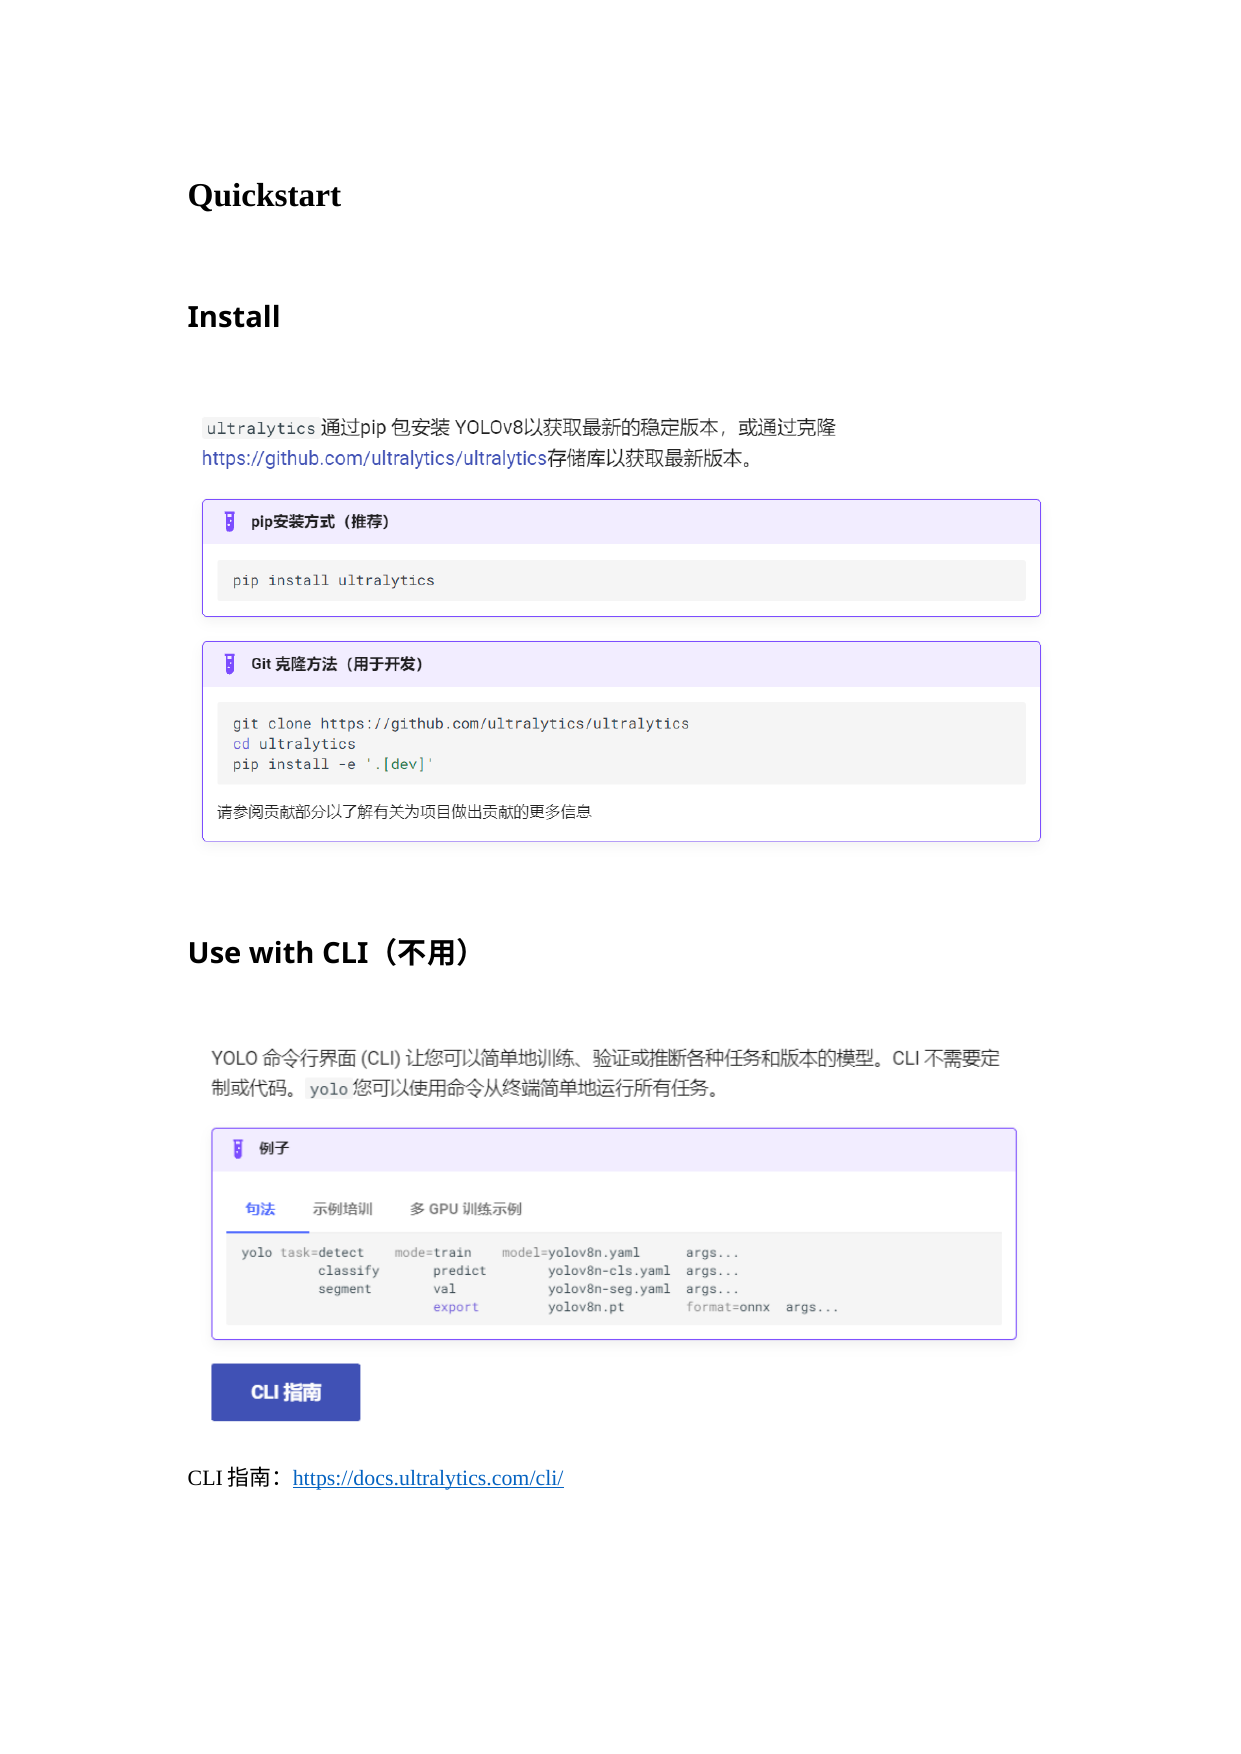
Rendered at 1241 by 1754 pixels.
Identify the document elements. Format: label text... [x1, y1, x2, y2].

picture [187, 1037, 1053, 1434]
picture [187, 401, 1053, 859]
subtitle Quickstart [187, 162, 1053, 227]
text CLI指南：https://docs.ultralytics.com/cli/ [187, 1459, 1053, 1492]
subtitle Install [187, 284, 1053, 349]
subtitle Use with CLI（不用） [187, 918, 1053, 983]
